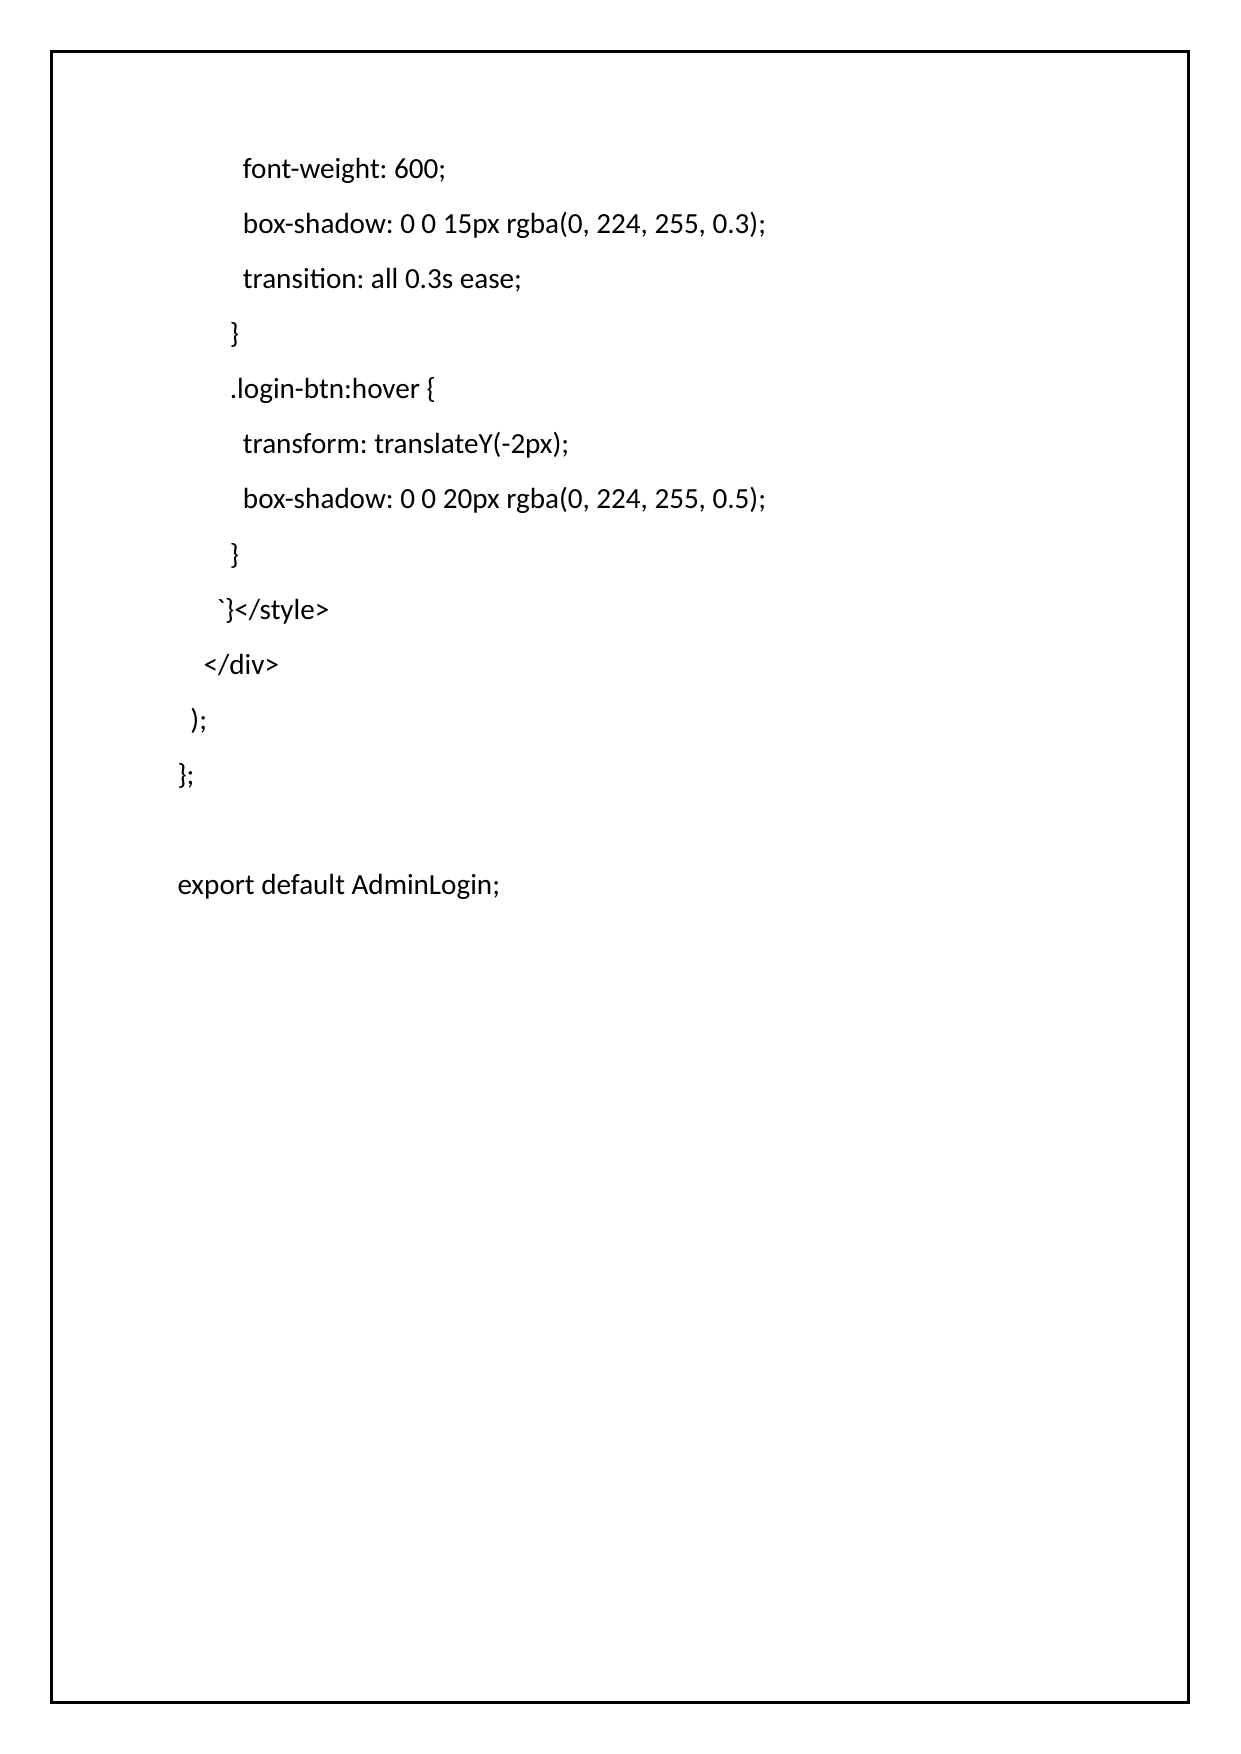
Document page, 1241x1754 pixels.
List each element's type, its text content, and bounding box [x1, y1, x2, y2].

text ); [177, 701, 1090, 737]
text } [177, 536, 1090, 571]
text font-weight: 600; [177, 150, 1090, 186]
text box-shadow: 0 0 15px rgba(0, 224, 255, 0.3); [177, 205, 1090, 241]
text } [177, 315, 1090, 351]
text }; [177, 756, 1090, 792]
text box-shadow: 0 0 20px rgba(0, 224, 255, 0.5); [177, 481, 1090, 516]
text `}</style> [177, 591, 1090, 626]
text .login-btn:hover { [177, 370, 1090, 406]
text transform: translateY(-2px); [177, 426, 1090, 461]
text transition: all 0.3s ease; [177, 260, 1090, 296]
text </div> [177, 646, 1090, 682]
text export default AdminLogin; [177, 866, 1090, 902]
